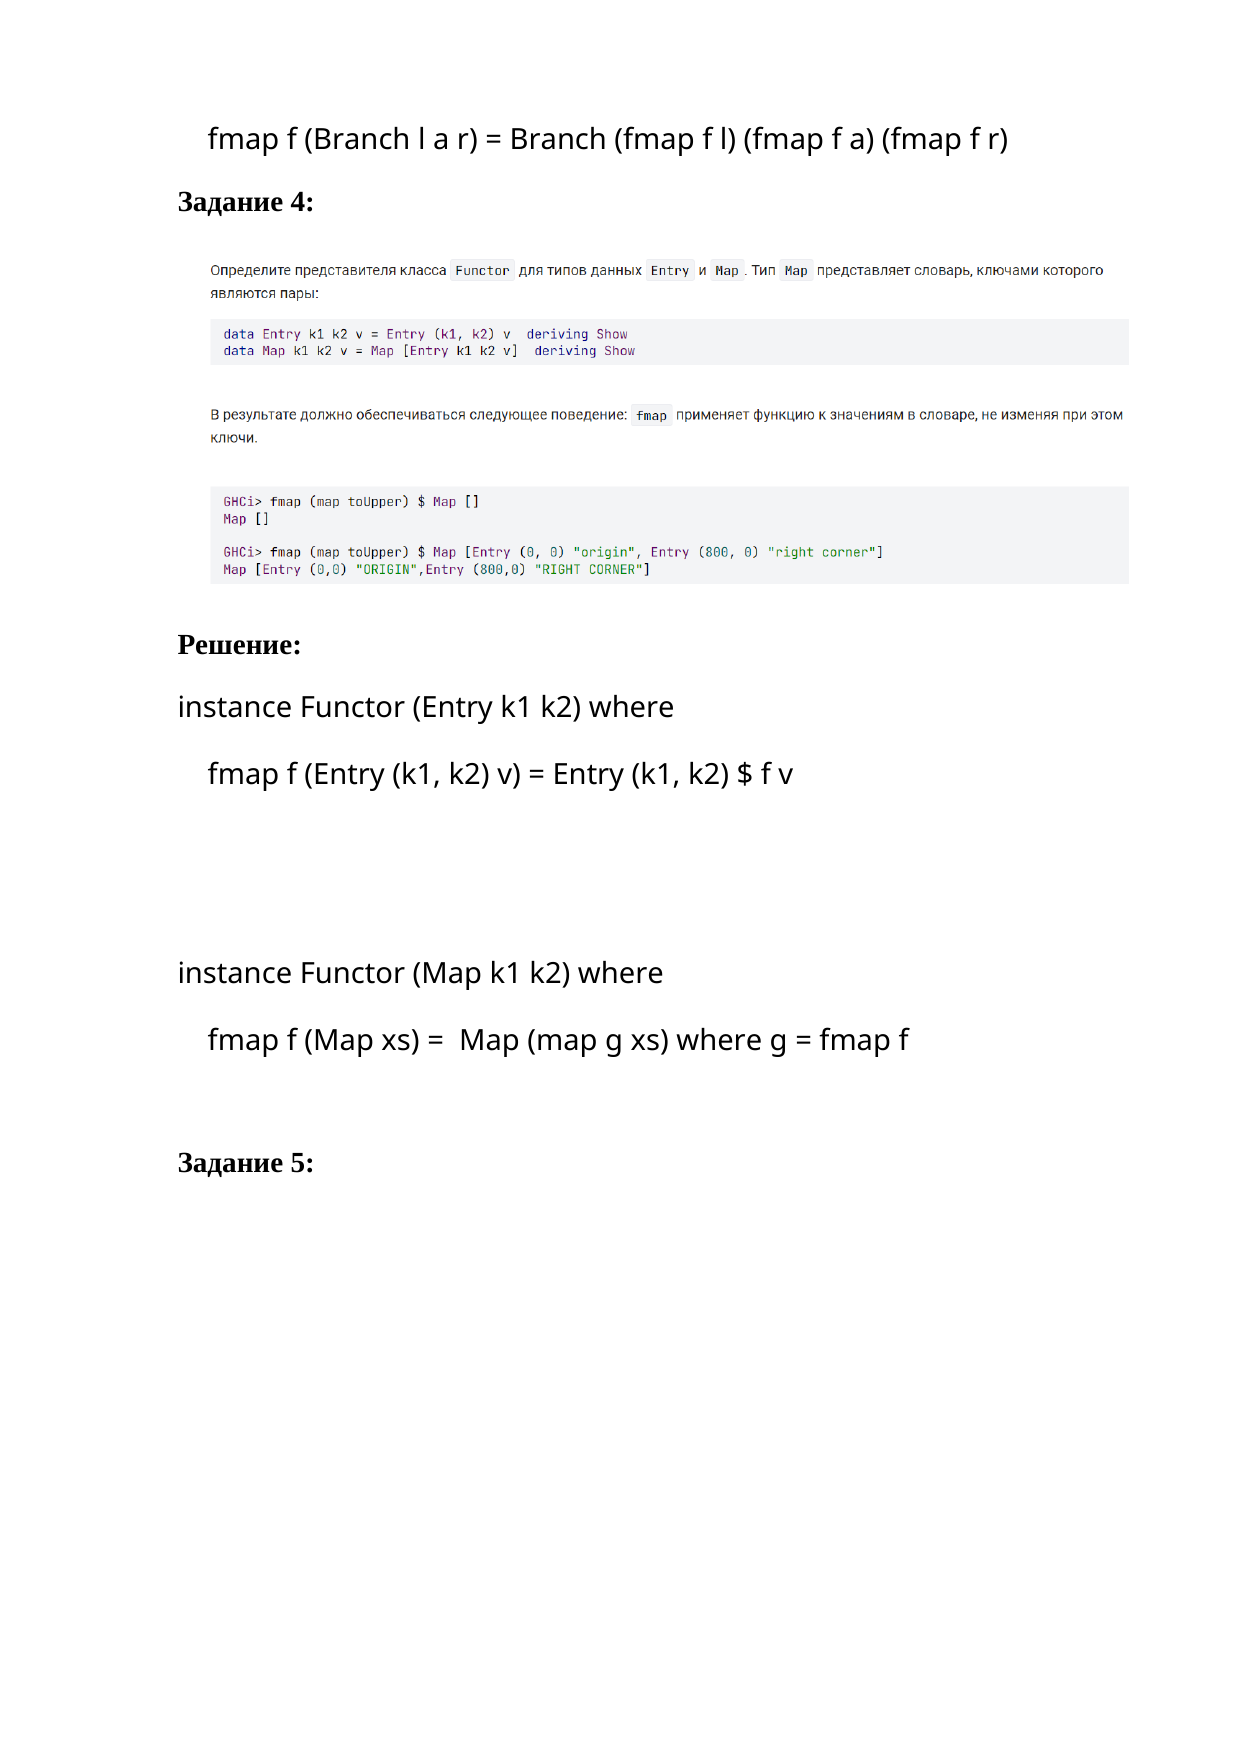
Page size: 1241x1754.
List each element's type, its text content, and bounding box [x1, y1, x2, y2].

text Задание 5: [177, 1145, 1152, 1178]
picture [177, 243, 1152, 601]
text Задание 4: [177, 184, 1152, 218]
text fmap f (Map xs) = Map (map g xs) where g = fmap f [177, 1019, 1152, 1059]
text fmap f (Branch l a r) = Branch (fmap f l) (fmap f a) (fmap f r) [177, 118, 1152, 158]
text Решение: [177, 627, 1152, 661]
text instance Functor (Map k1 k2) where [177, 953, 1152, 992]
text instance Functor (Entry k1 k2) where [177, 687, 1152, 726]
text fmap f (Entry (k1, k2) v) = Entry (k1, k2) $ f v [177, 753, 1152, 793]
